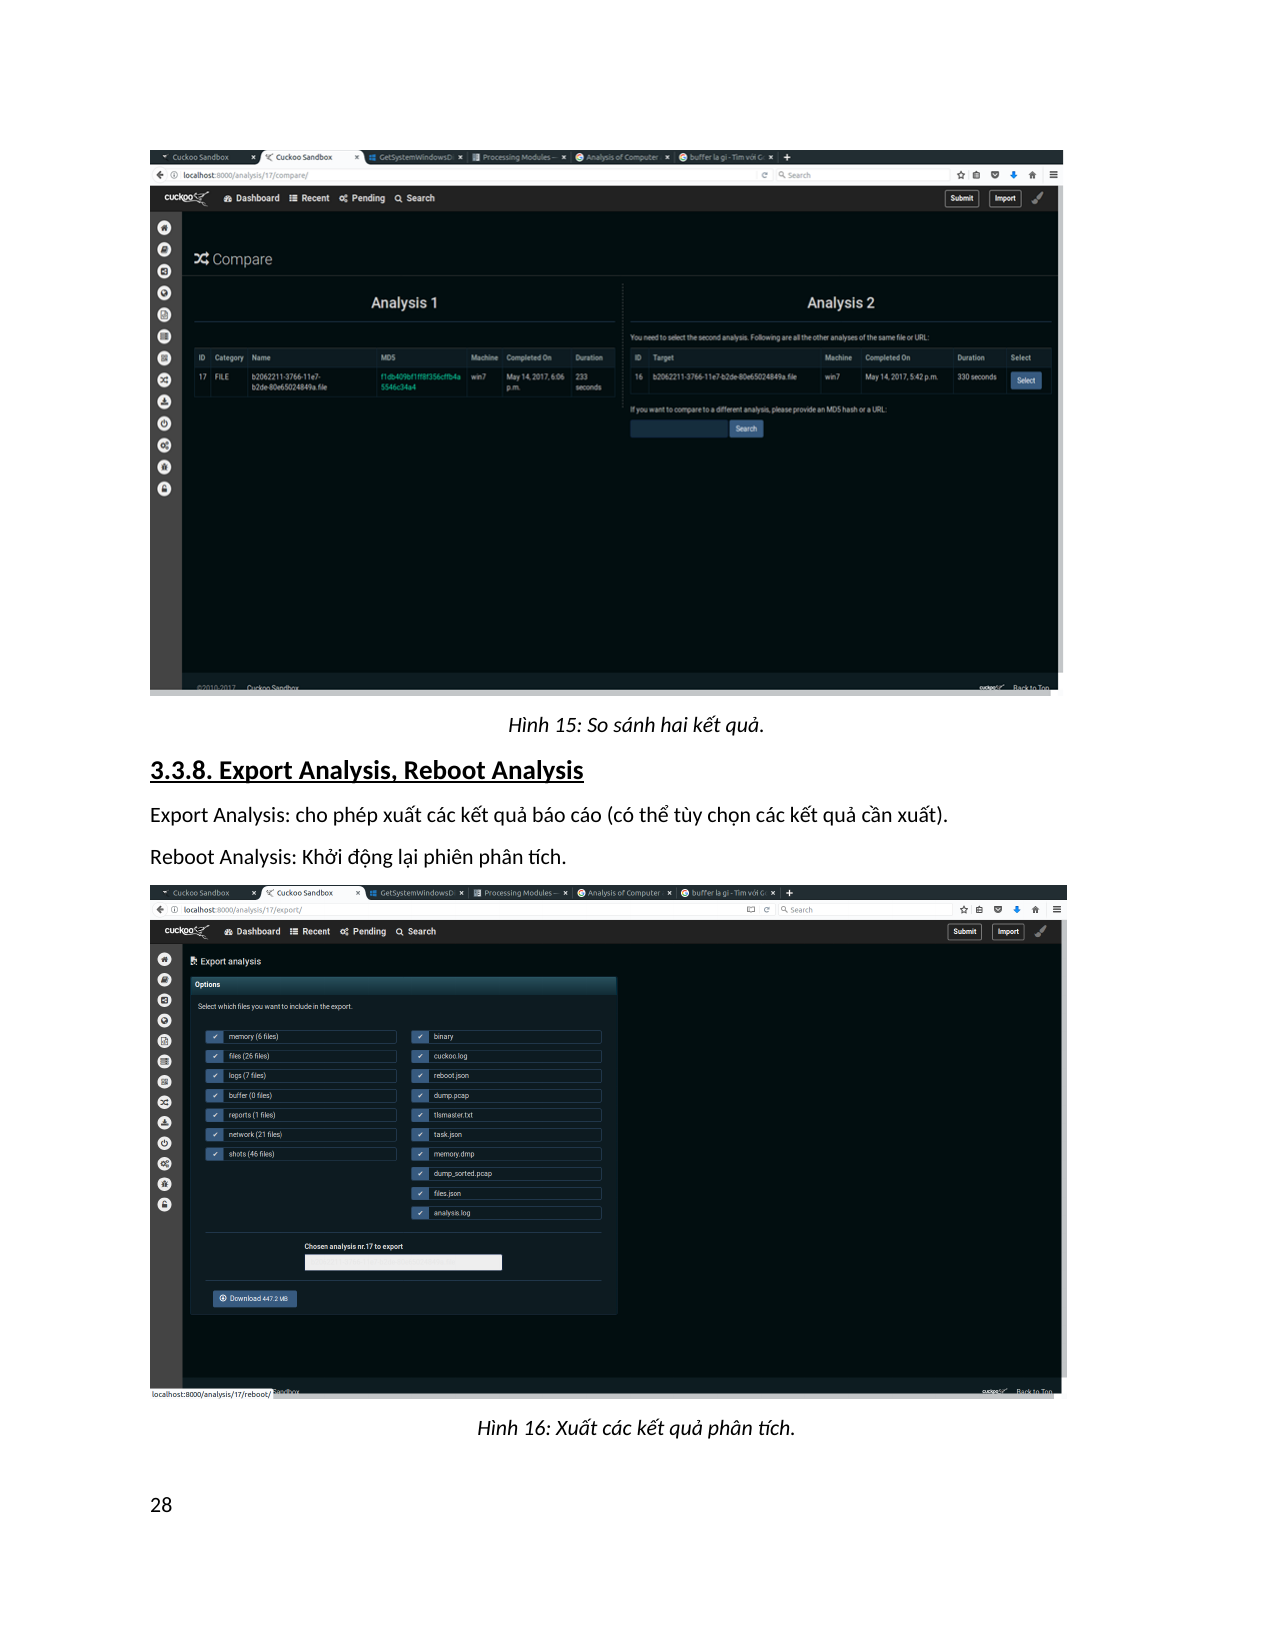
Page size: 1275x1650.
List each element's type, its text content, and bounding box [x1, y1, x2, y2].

text Export Analysis: cho phép xuất các kết quả báo cáo (có thể tùy chọn các kết quả cần xuất). [150, 802, 1125, 828]
text Hình 16: Xuất các kết quả phân tích. [150, 1414, 1125, 1441]
text Hình 15: So sánh hai kết quả. [150, 711, 1125, 738]
picture [150, 885, 1067, 1399]
text Reboot Analysis: Khởi động lại phiên phân tích. [150, 843, 1125, 870]
picture [150, 150, 1064, 696]
text 3.3.8. Export Analysis, Reboot Analysis [150, 753, 1125, 786]
